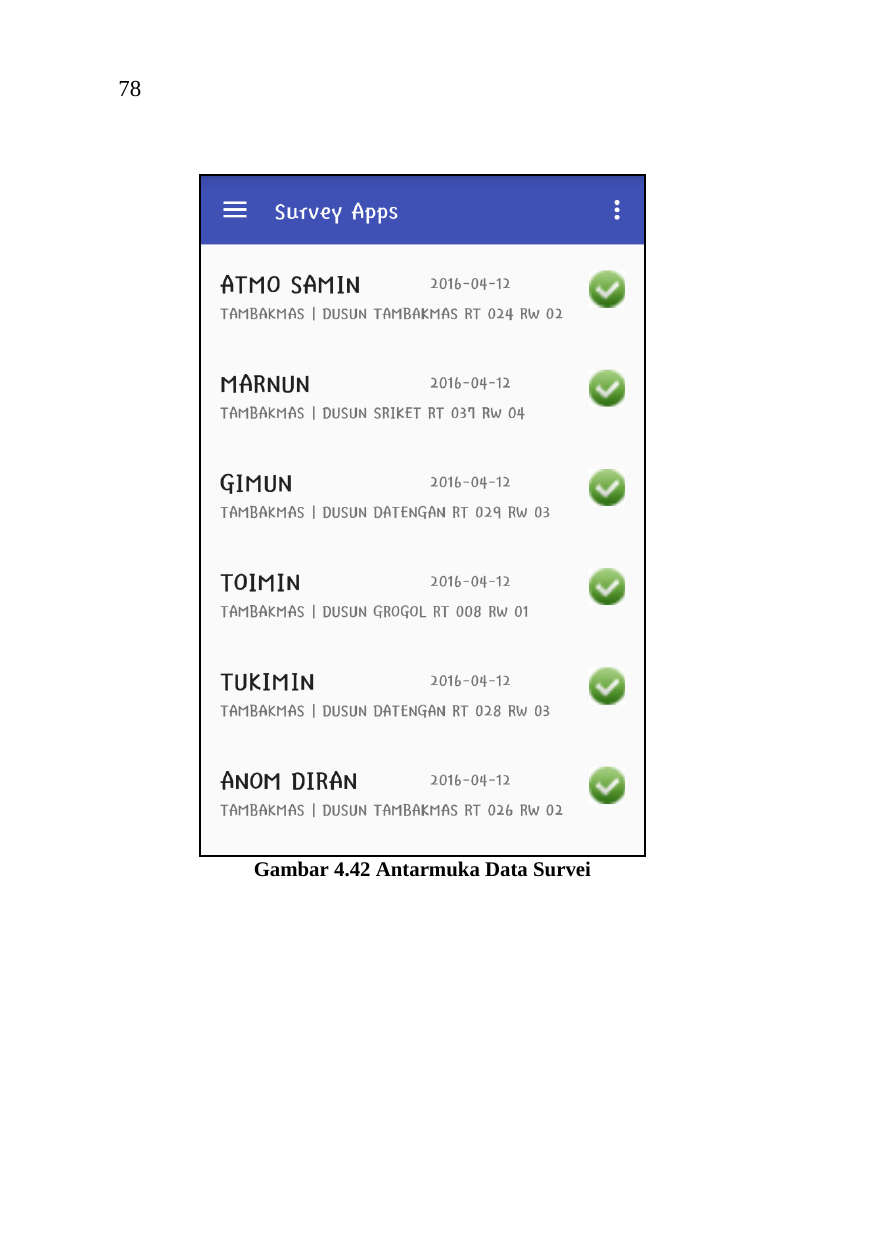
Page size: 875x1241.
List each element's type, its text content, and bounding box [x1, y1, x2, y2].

picture [201, 176, 644, 855]
